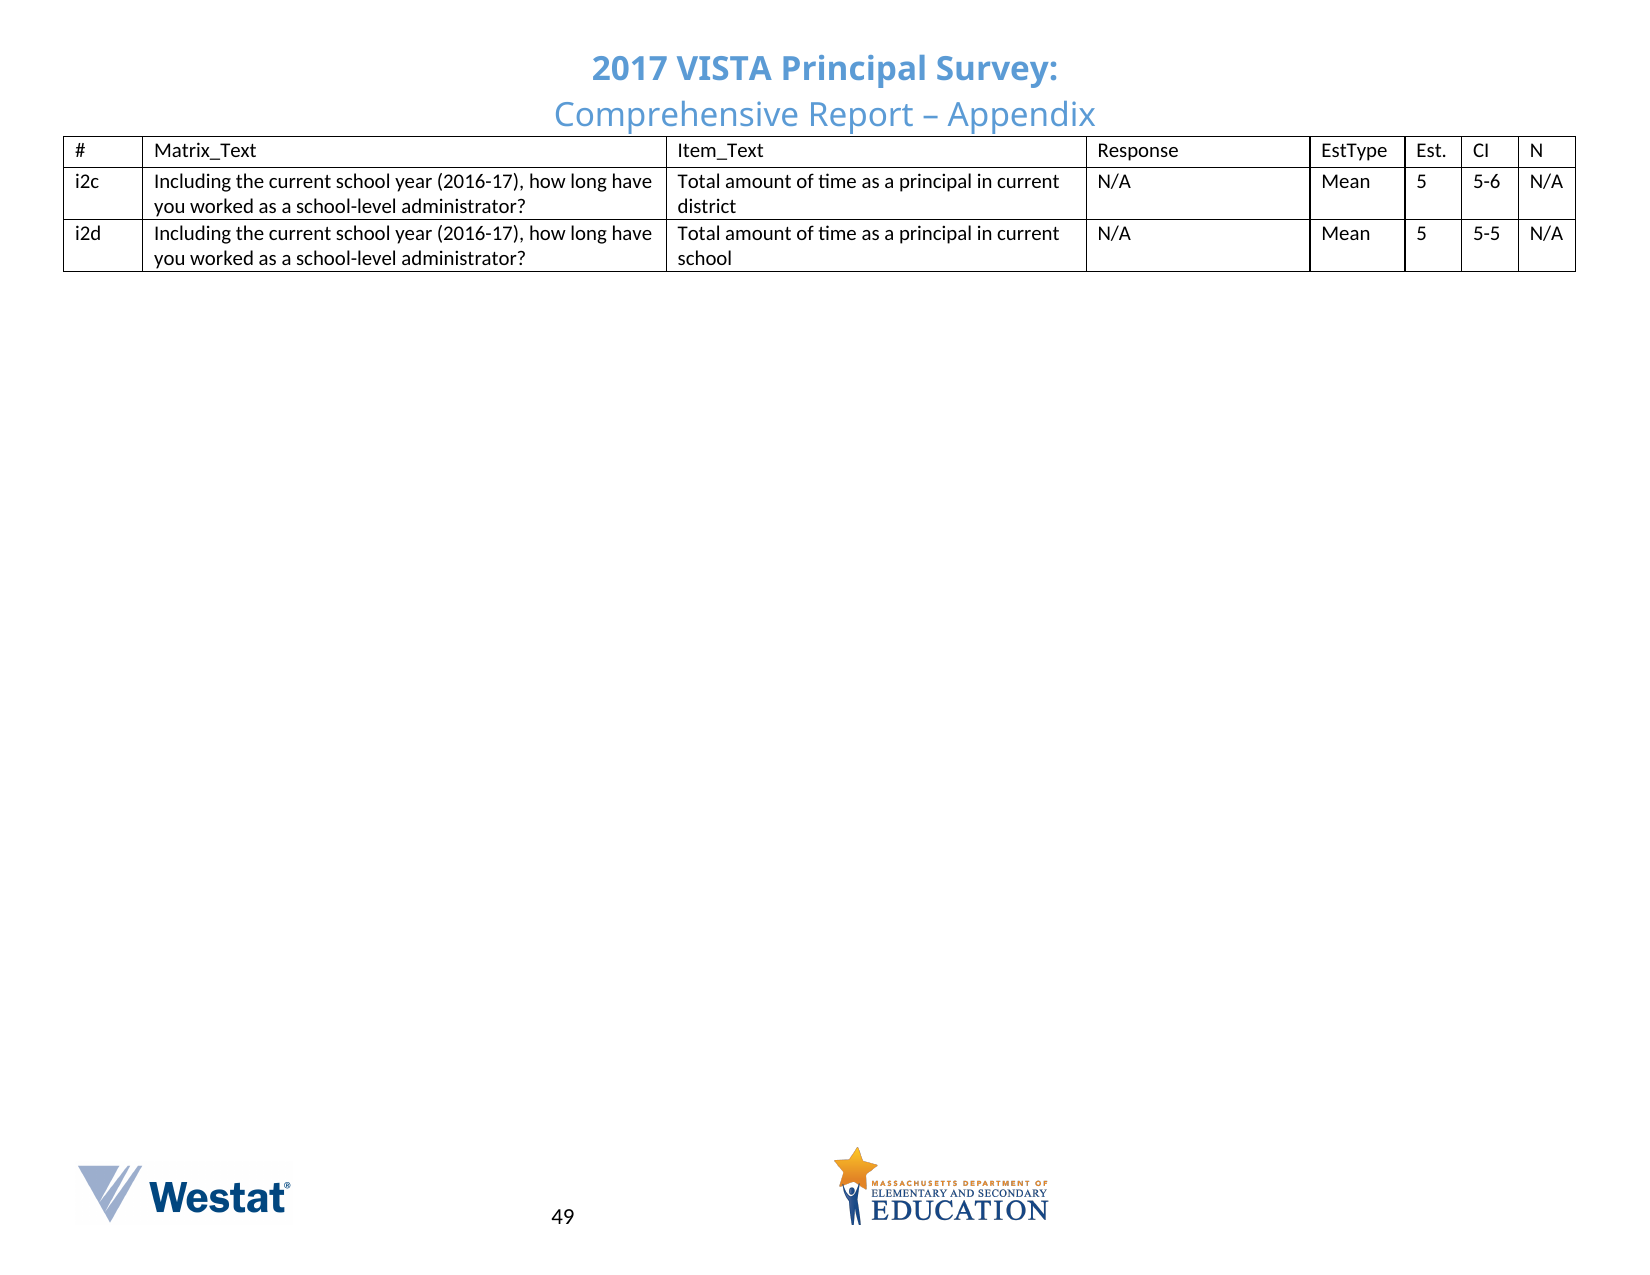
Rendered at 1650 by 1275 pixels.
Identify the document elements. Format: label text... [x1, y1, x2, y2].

table_cell N/A [1087, 220, 1309, 271]
table_header Response [1087, 137, 1309, 167]
table_cell N/A [1087, 168, 1309, 219]
table_cell Including the current school year (2016-17), how long have you worked as a school-level administrator? [143, 168, 666, 219]
table_cell 5-5 [1462, 220, 1518, 271]
table_cell i2c [64, 168, 142, 219]
picture [75, 1161, 293, 1225]
table_header # [64, 137, 142, 167]
table_cell Mean [1311, 168, 1404, 219]
table_cell N/A [1519, 220, 1575, 271]
table_cell Mean [1311, 220, 1404, 271]
table_cell Total amount of time as a principal in current school [667, 220, 1086, 271]
table_cell Total amount of time as a principal in current district [667, 168, 1086, 219]
table_cell 5 [1406, 220, 1461, 271]
table_cell N/A [1519, 168, 1575, 219]
table_header CI [1462, 137, 1518, 167]
table_cell Including the current school year (2016-17), how long have you worked as a school-level administrator? [143, 220, 666, 271]
table_header Matrix_Text [143, 137, 666, 167]
table_header Est. [1406, 137, 1461, 167]
table_header Item_Text [667, 137, 1086, 167]
picture [832, 1140, 1050, 1225]
table_cell 5-6 [1462, 168, 1518, 219]
table_header EstType [1311, 137, 1404, 167]
table_cell 5 [1406, 168, 1461, 219]
table_header N [1519, 137, 1575, 167]
table_cell i2d [64, 220, 142, 271]
